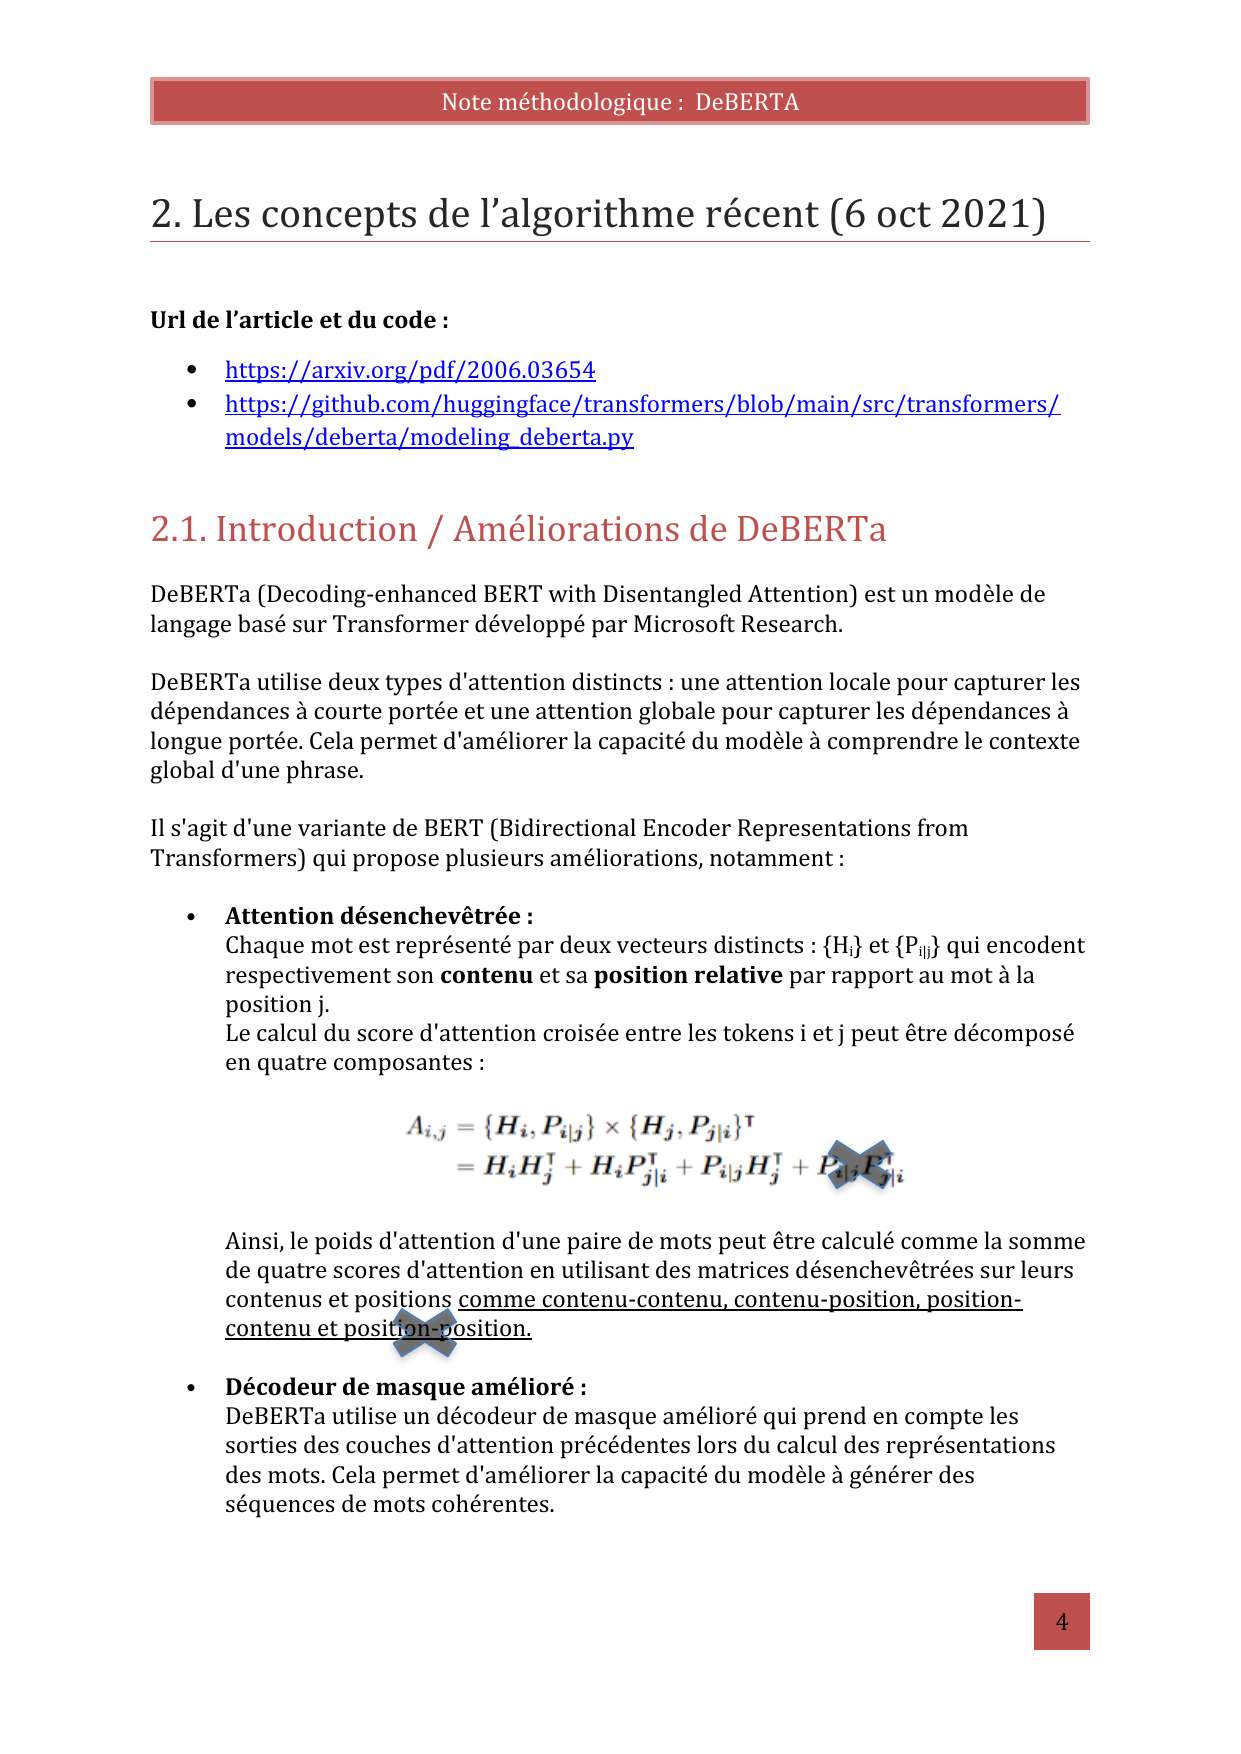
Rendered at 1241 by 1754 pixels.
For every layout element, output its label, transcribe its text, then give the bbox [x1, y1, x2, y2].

text Ainsi, le poids d'attention d'une paire de mots peut être calculé comme la somme de quatre scores d'attention en utilisant des matrices désenchevêtrées sur leurs contenus et positions comme contenu-contenu, contenu-position, position-contenu et position-position. [225, 1225, 1090, 1342]
text DeBERTa (Decoding-enhanced BERT with Disentangled Attention) est un modèle de langage basé sur Transformer développé par Microsoft Research. [150, 579, 1090, 638]
text Il s'agit d'une variante de BERT (Bidirectional Encoder Representations from Transformers) qui propose plusieurs améliorations, notamment : [150, 813, 1090, 872]
list Attention désenchevêtrée : Chaque mot est représenté par deux vecteurs distincts : {Hi} et {Pi|j} qui encodent respectivement son contenu et sa position relative par rapport au mot à la position j. Le calcul du score d'attention croisée entre les tokens i et j peut être décomposé en quatre composantes : [187, 901, 1090, 1076]
list https://github.com/huggingface/transformers/blob/main/src/transformers/models/deberta/modeling_deberta.py [187, 388, 1090, 485]
subtitle 2. Les concepts de l’algorithme récent (6 oct 2021) [150, 187, 1090, 241]
picture [399, 1105, 916, 1197]
list Décodeur de masque amélioré : DeBERTa utilise un décodeur de masque amélioré qui prend en compte les sorties des couches d'attention précédentes lors du calcul des représentations des mots. Cela permet d'améliorer la capacité du modèle à générer des séquences de mots cohérentes. [187, 1372, 1090, 1518]
list https://arxiv.org/pdf/2006.03654 [187, 355, 1090, 384]
text Url de l’article et du code : [150, 304, 1090, 334]
text DeBERTa utilise deux types d'attention distincts : une attention locale pour capturer les dépendances à courte portée et une attention globale pour capturer les dépendances à longue portée. Cela permet d'améliorer la capacité du modèle à comprendre le contexte global d'une phrase. [150, 667, 1090, 784]
subtitle 2.1. Introduction / Améliorations de DeBERTa [150, 506, 1090, 550]
